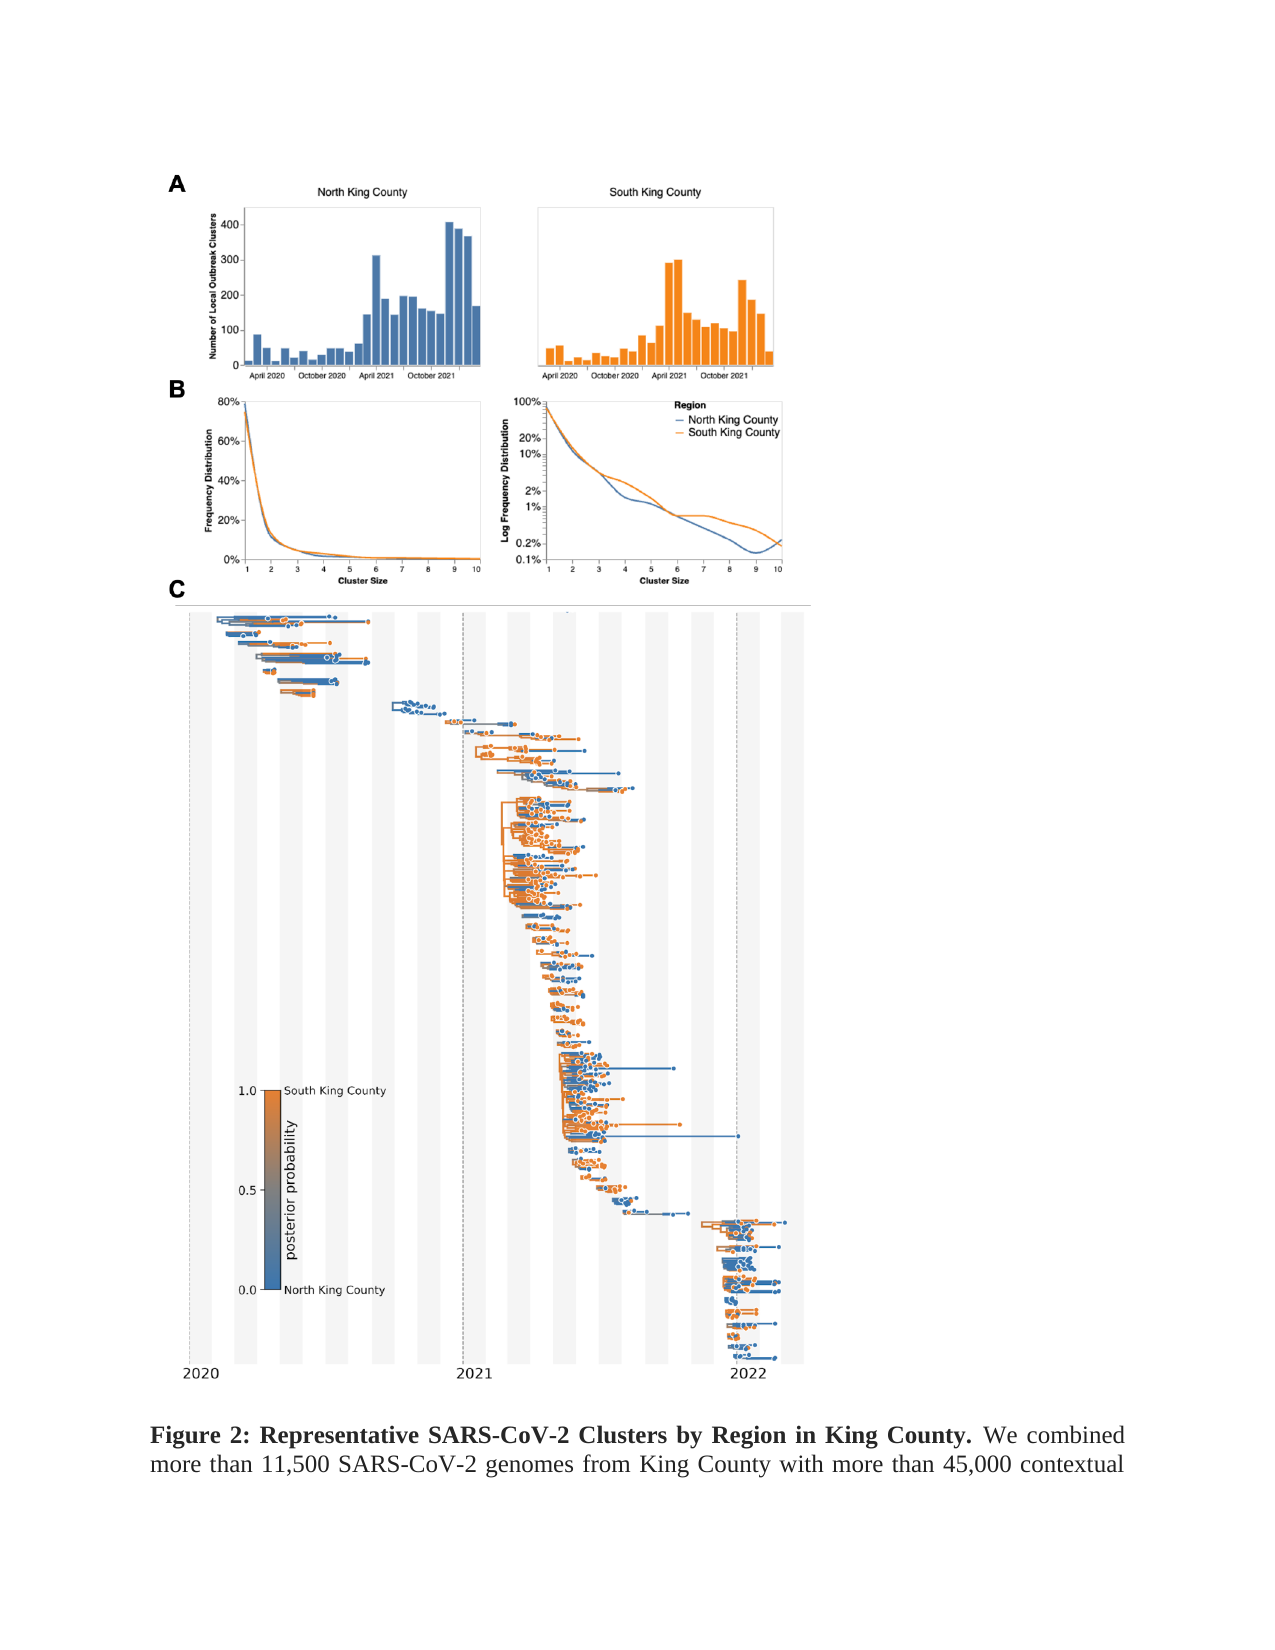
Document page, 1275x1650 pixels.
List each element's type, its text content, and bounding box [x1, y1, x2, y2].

picture [150, 150, 812, 1388]
